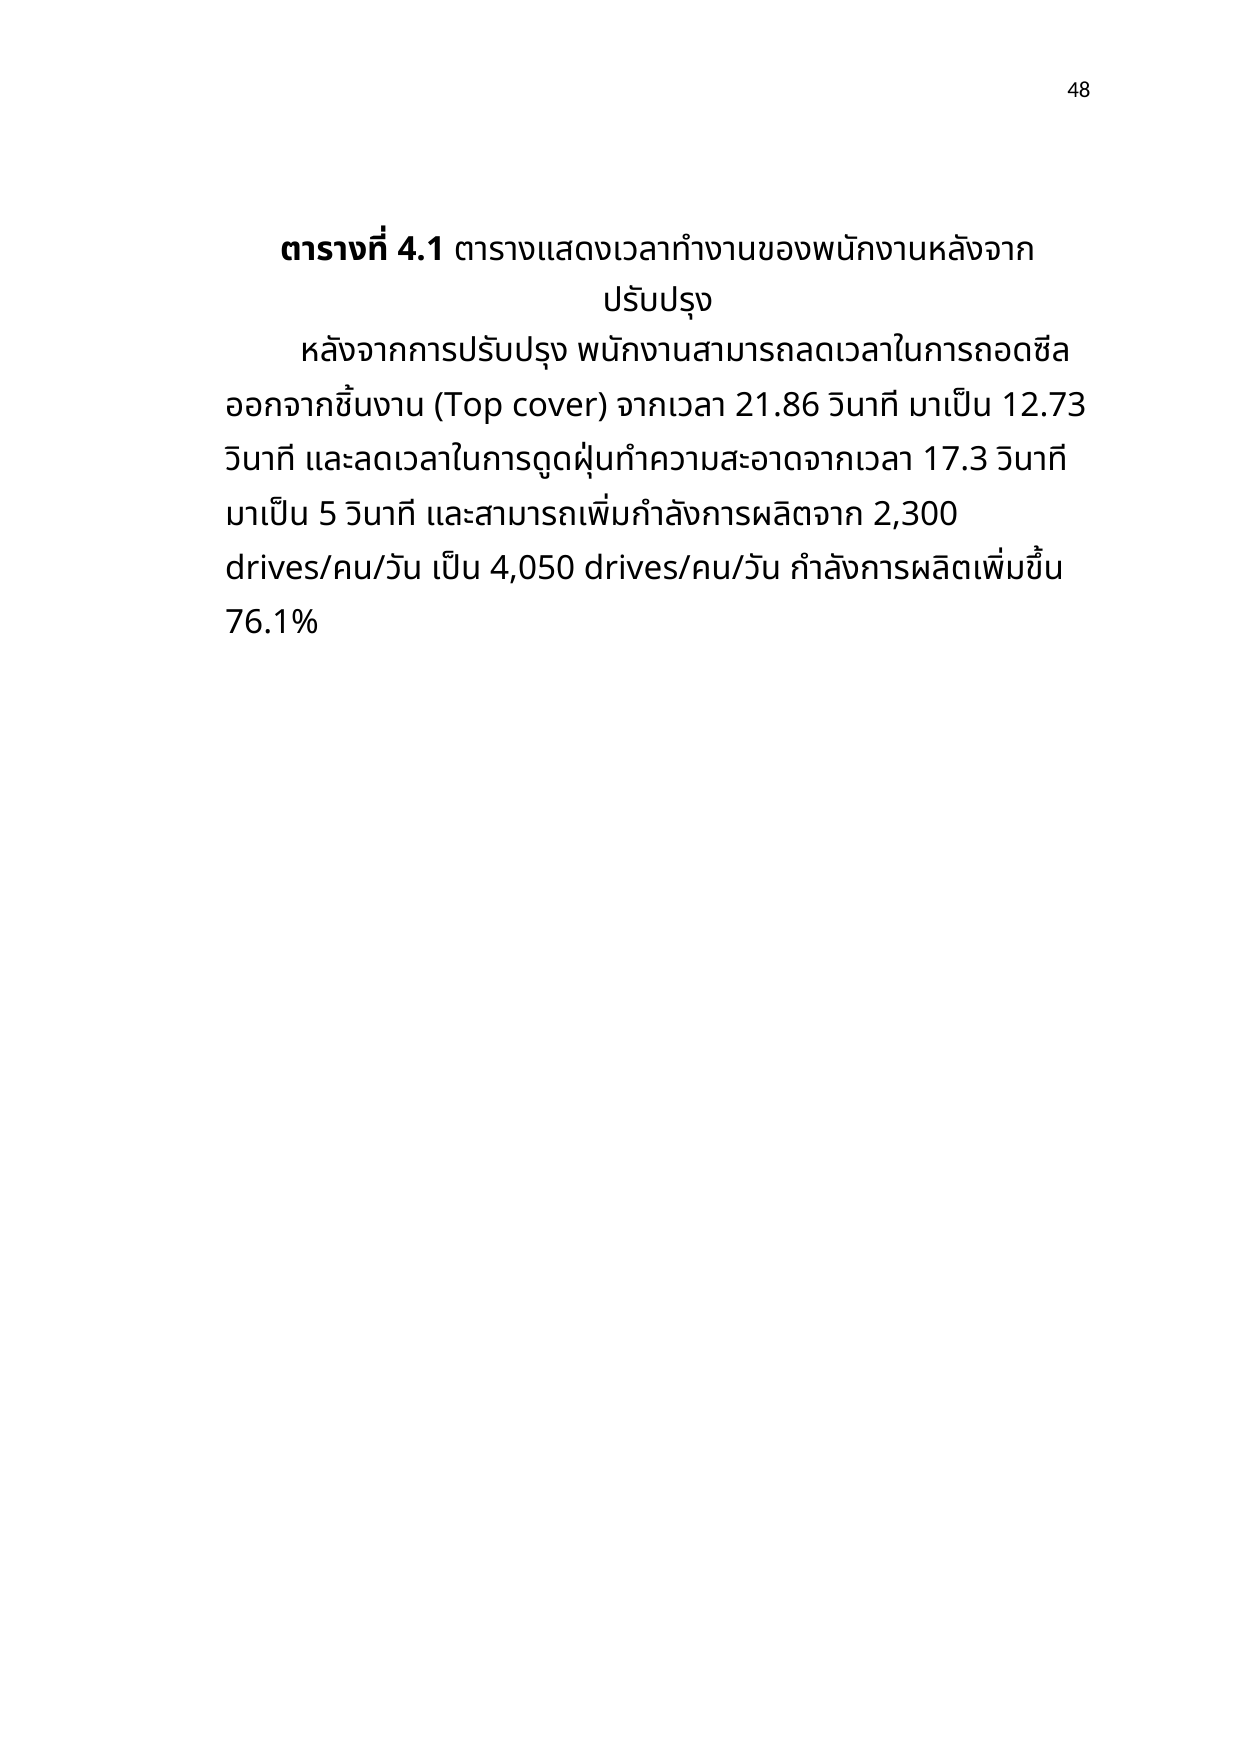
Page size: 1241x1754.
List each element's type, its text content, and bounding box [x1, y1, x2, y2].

text หลังจากการปรับปรุง พนักงานสามารถลดเวลาในการถอดซีลออกจากชิ้นงาน (Top cover) จากเวลา 21.86 วินาที มาเป็น 12.73 วินาที และลดเวลาในการดูดฝุ่นทำความสะอาดจากเวลา 17.3 วินาที มาเป็น 5 วินาที และสามารถเพิ่มกำลังการผลิตจาก 2,300 drives/คน/วัน เป็น 4,050 drives/คน/วัน กำลังการผลิตเพิ่มขึ้น 76.1% [225, 326, 1090, 644]
text ตารางที่ 4.1 ตารางแสดงเวลาทำงานของพนักงานหลังจากปรับปรุง [225, 225, 1090, 326]
